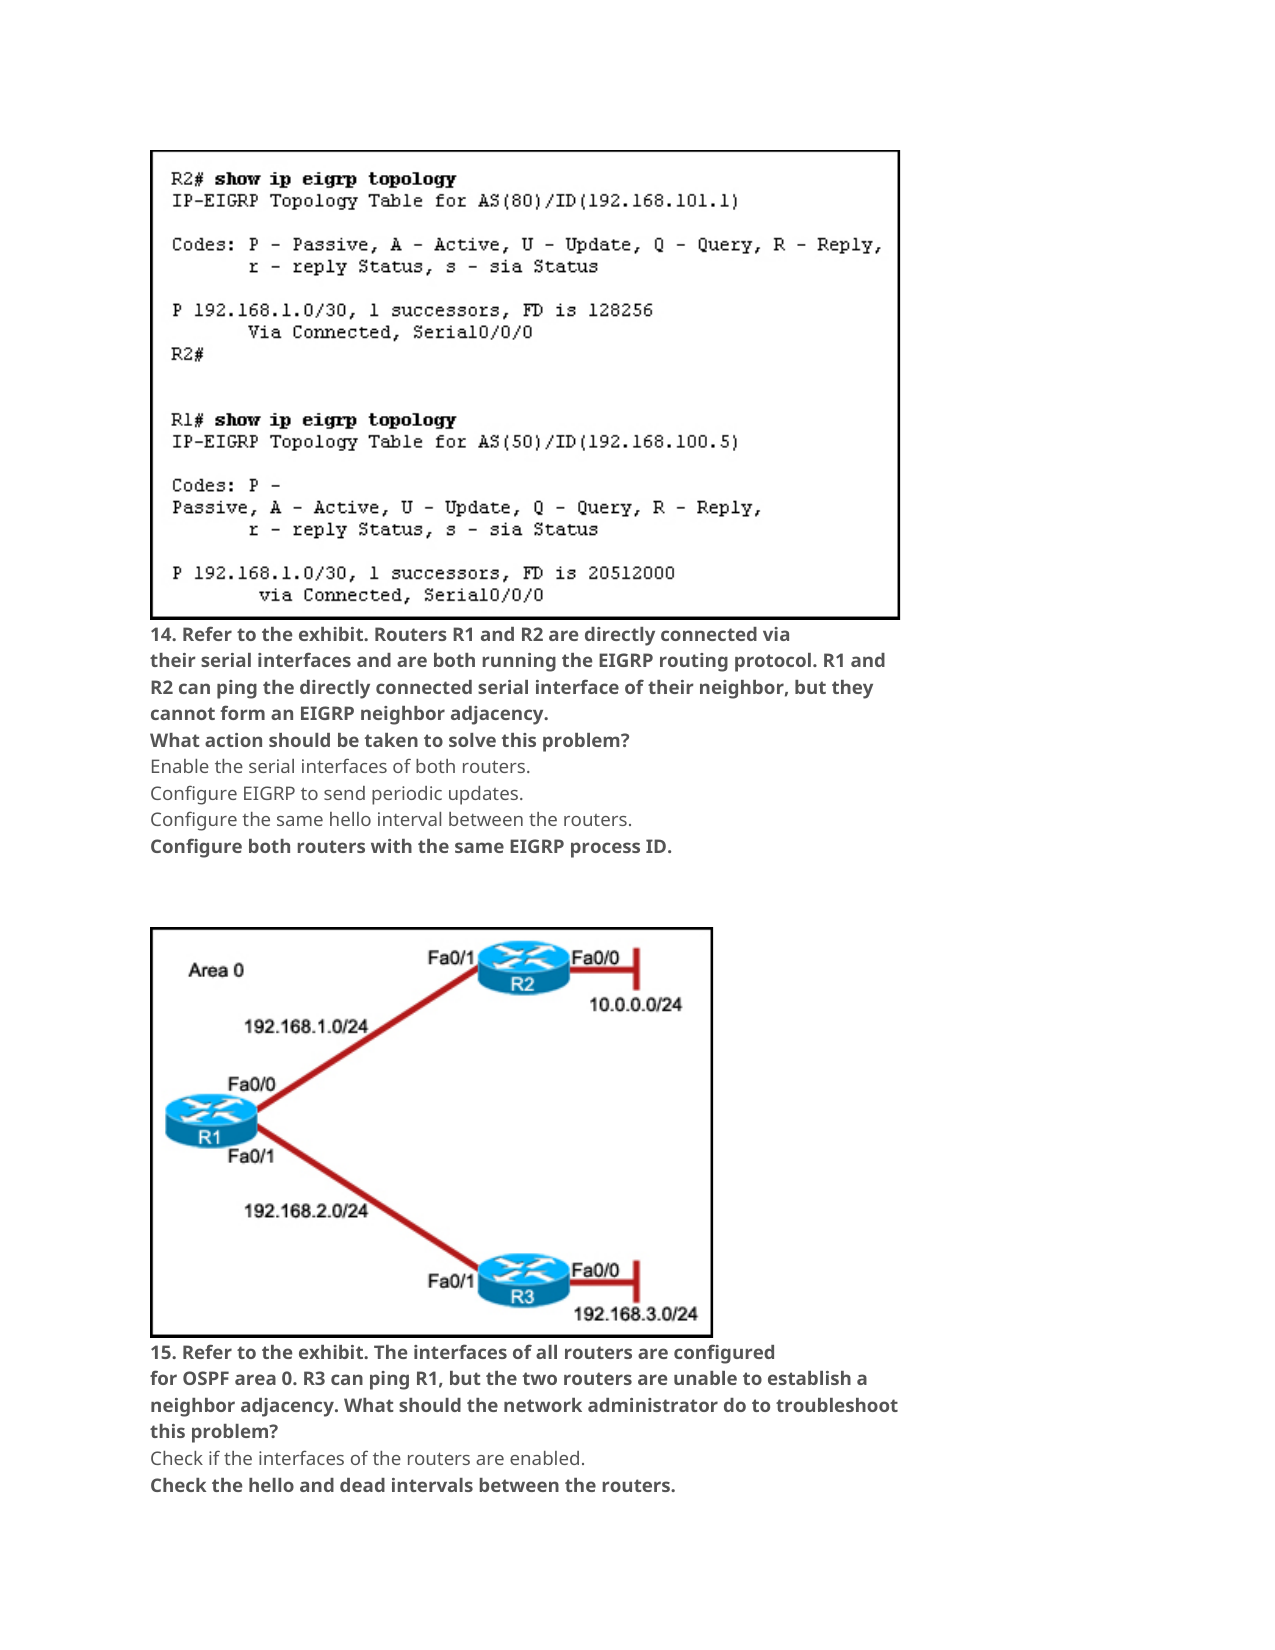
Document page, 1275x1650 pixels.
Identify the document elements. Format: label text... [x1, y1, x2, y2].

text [150, 874, 1125, 1497]
picture [150, 927, 714, 1338]
picture [150, 150, 901, 620]
